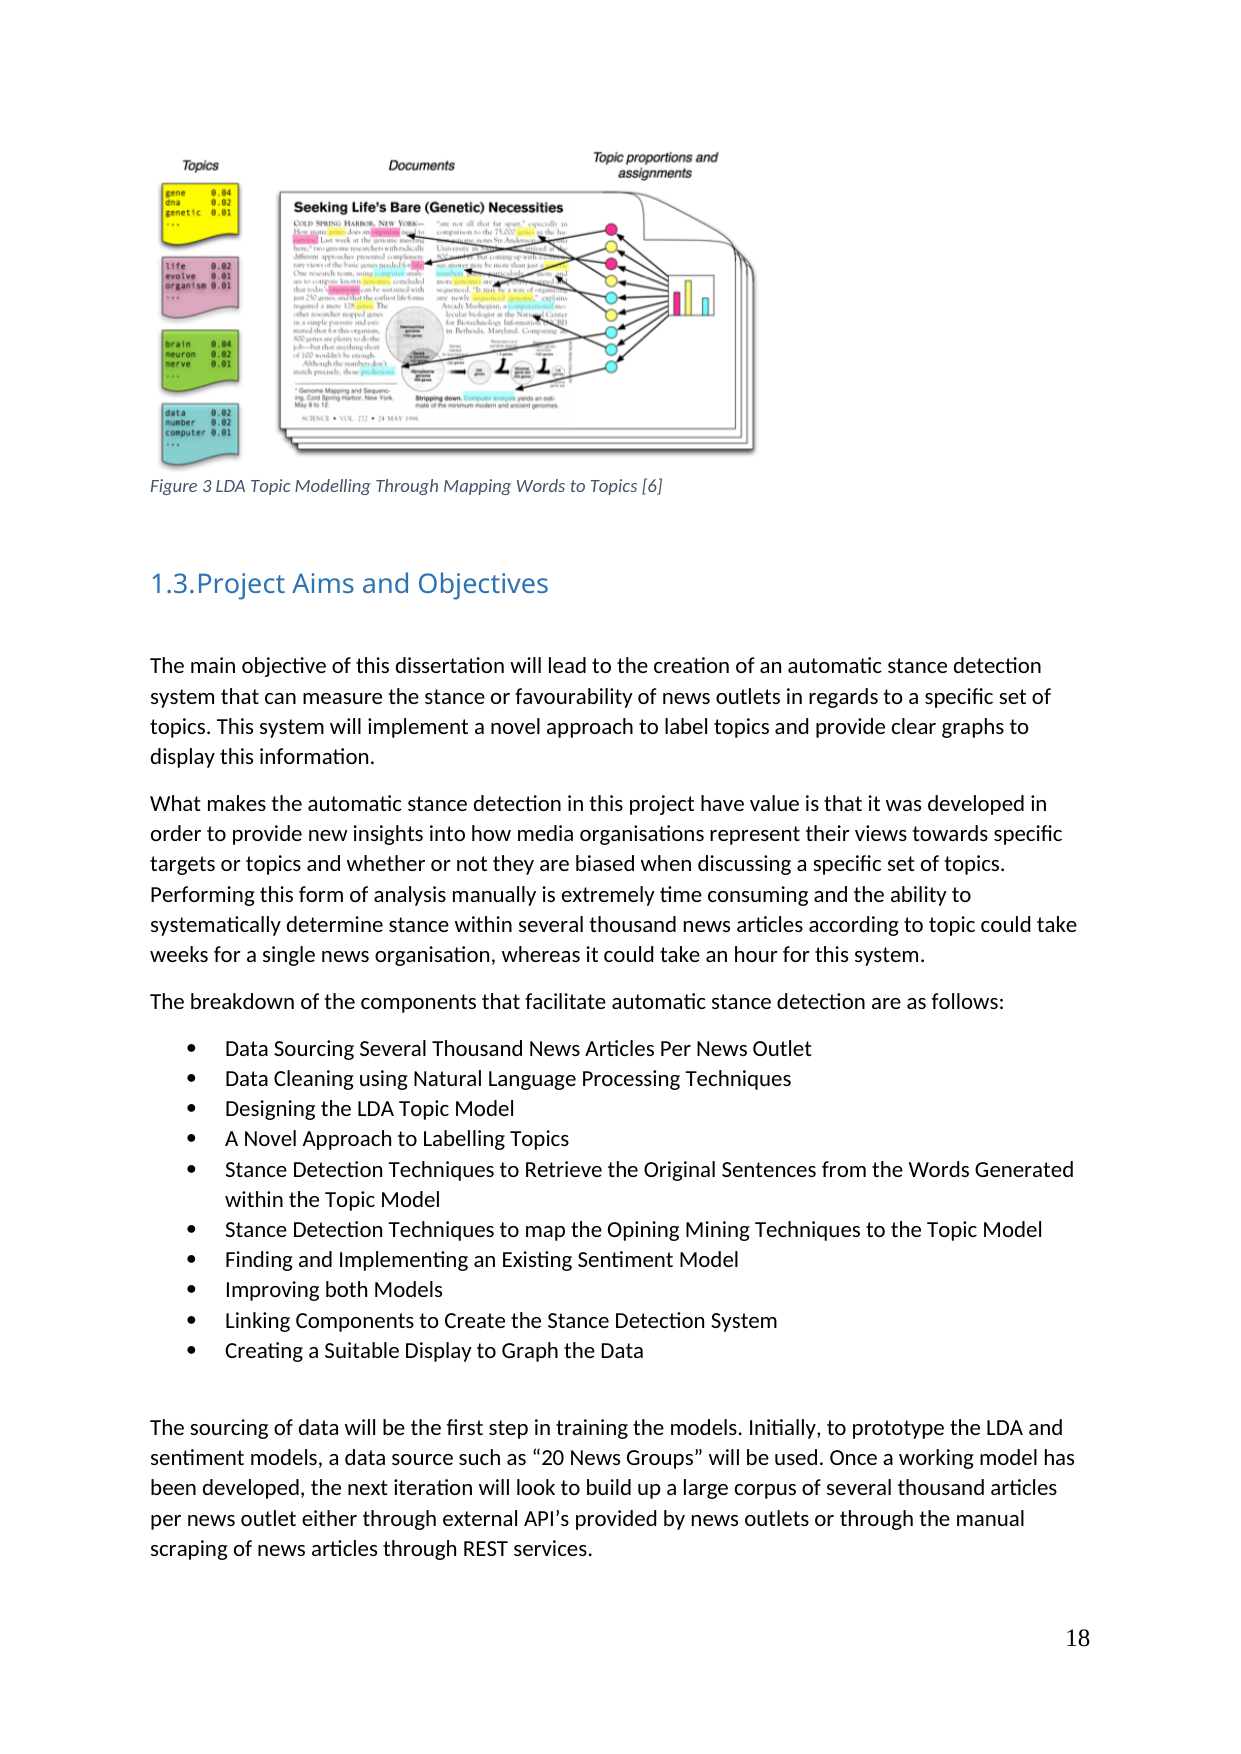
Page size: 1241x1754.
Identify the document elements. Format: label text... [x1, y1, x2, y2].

list Stance Detection Techniques to map the Opining Mining Techniques to the Topic Model [187, 1215, 1090, 1243]
text The breakdown of the components that facilitate automatic stance detection are as follows: [150, 987, 1090, 1015]
text What makes the automatic stance detection in this project have value is that it was developed in order to provide new insights into how media organisations represent their views towards specific targets or topics and whether or not they are biased when discussing a specific set of topics. Performing this form of analysis manually is extremely time consuming and the ability to systematically determine stance within several thousand news articles according to topic could take weeks for a single news organisation, whereas it could take an hour for this system. [150, 789, 1090, 968]
list Data Cleaning using Natural Language Processing Techniques [187, 1064, 1090, 1092]
list Improving both Models [187, 1276, 1090, 1304]
subtitle Project Aims and Objectives [150, 565, 1090, 602]
list Finding and Implementing an Existing Sentiment Model [187, 1245, 1090, 1273]
list Creating a Suitable Display to Graph the Data [187, 1336, 1090, 1364]
list Linking Components to Create the Stance Detection System [187, 1306, 1090, 1334]
list Stance Detection Techniques to Retrieve the Original Sentences from the Words Generated within the Topic Model [187, 1155, 1090, 1213]
list Data Sourcing Several Thousand News Articles Per News Outlet [187, 1034, 1090, 1062]
text The main objective of this dissertation will lead to the creation of an automatic stance detection system that can measure the stance or favourability of news outlets in regards to a specific set of topics. This system will implement a novel approach to label topics and provide clear graphs to display this information. [150, 652, 1090, 770]
text The sourcing of data will be the first step in training the models. Initially, to prototype the LDA and sentiment models, a data source such as “20 News Groups” will be used. Once a working model has been developed, the next iteration will look to build up a large corpus of several thousand articles per news outlet either through external API’s provided by news outlets or through the manual scraping of news articles through REST services. [150, 1413, 1090, 1562]
list Designing the LDA Topic Model [187, 1094, 1090, 1122]
picture [150, 150, 768, 475]
list A Novel Approach to Labelling Topics [187, 1124, 1090, 1153]
